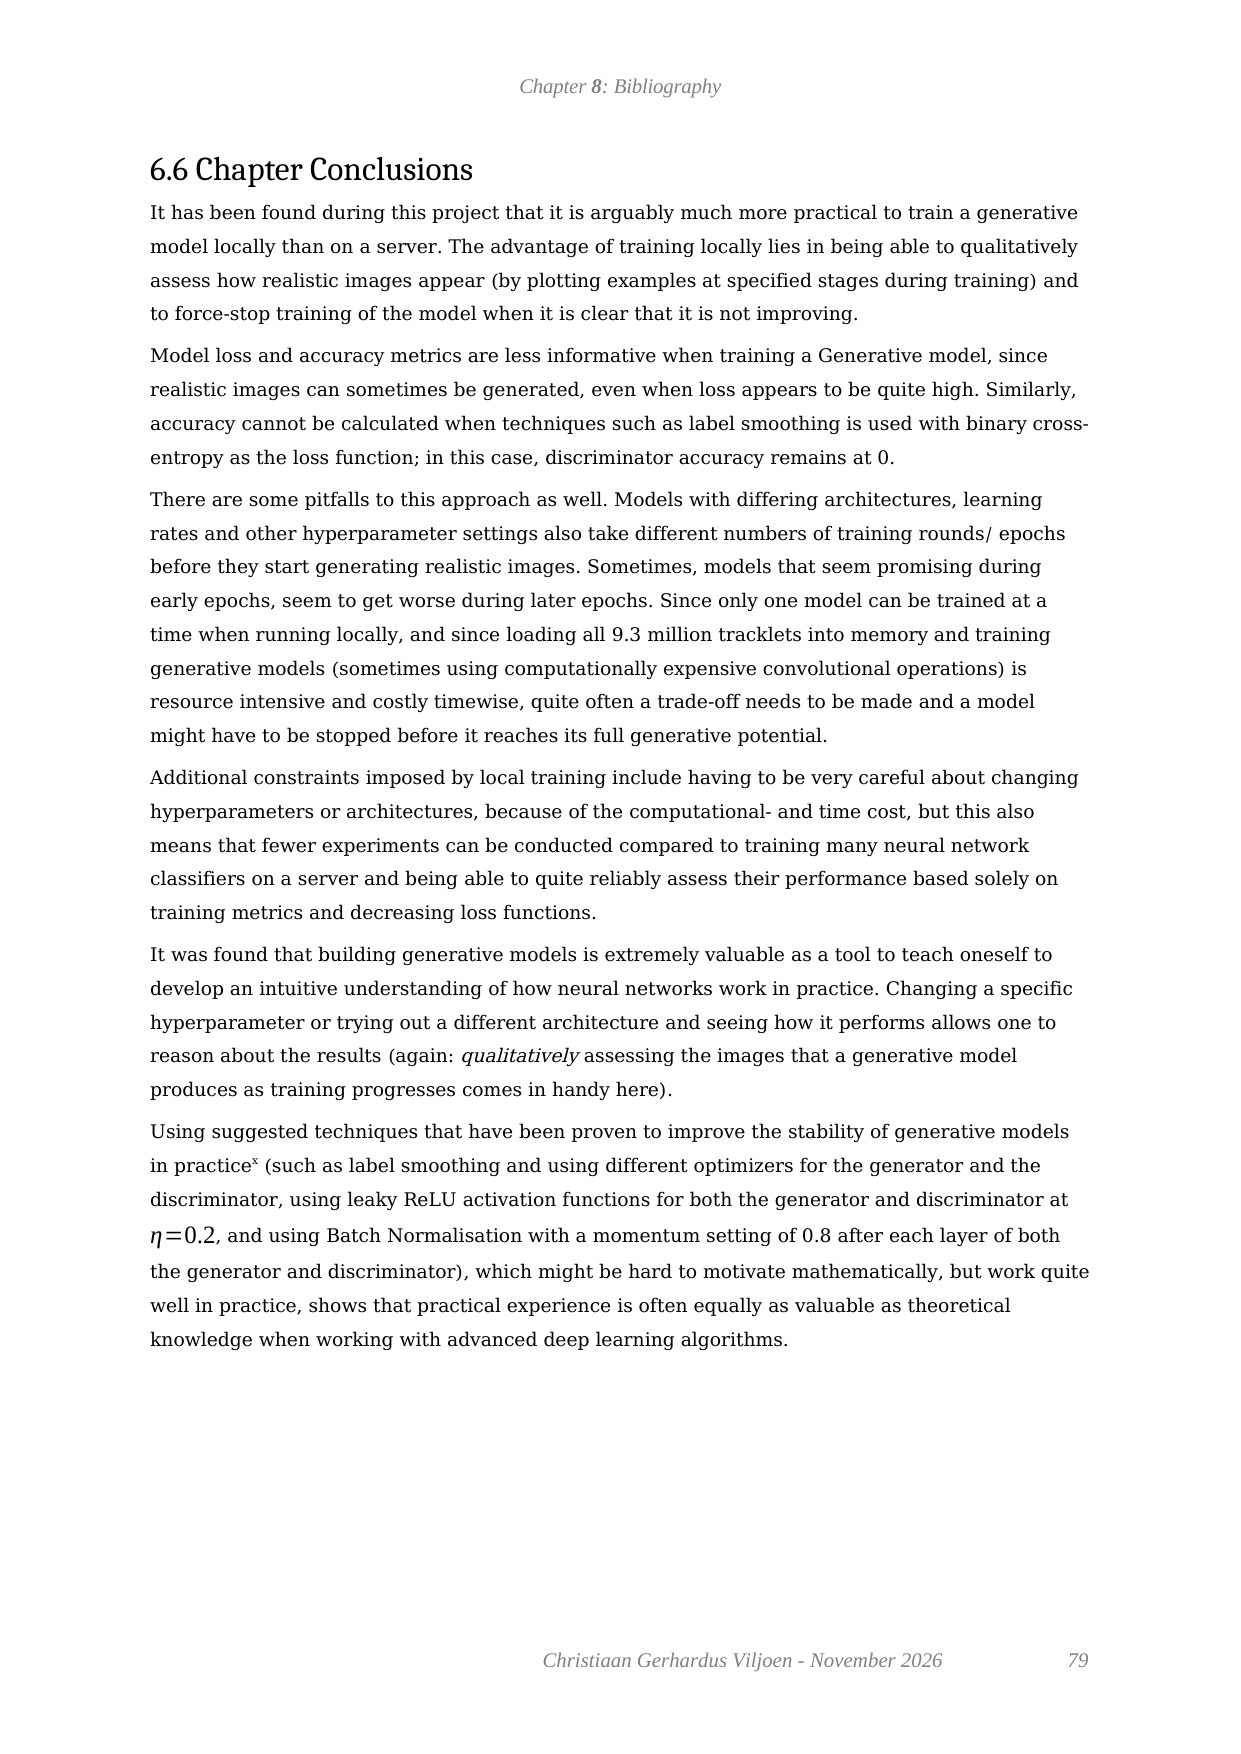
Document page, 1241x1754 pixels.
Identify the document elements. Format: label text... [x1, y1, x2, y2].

text Using suggested techniques that have been proven to improve the stability of generative models in practice (such as label smoothing and using different optimizers for the generator and the discriminator, using leaky ReLU activation functions for both the generator and discriminator at , and using Batch Normalisation with a momentum setting of 0.8 after each layer of both the generator and discriminator), which might be hard to motivate mathematically, but work quite well in practice, shows that practical experience is often equally as valuable as theoretical knowledge when working with advanced deep learning algorithms. [150, 1120, 1090, 1350]
text There are some pitfalls to this approach as well. Models with differing architectures, learning rates and other hyperparameter settings also take different numbers of training rounds/ epochs before they start generating realistic images. Sometimes, models that seem promising during early epochs, seem to get worse during later epochs. Since only one model can be trained at a time when running locally, and since loading all 9.3 million tracklets into memory and training generative models (sometimes using computationally expensive convolutional operations) is resource intensive and costly timewise, quite often a trade-off needs to be made and a model might have to be stopped before it reaches its full generative potential. [150, 487, 1090, 746]
text It was found that building generative models is extremely valuable as a tool to teach oneself to develop an intuitive understanding of how neural networks work in practice. Changing a specific hyperparameter or trying out a different architecture and seeing how it performs allows one to reason about the results (again: qualitatively assessing the images that a generative model produces as training progresses comes in handy here). [150, 943, 1090, 1100]
text Additional constraints imposed by local training include having to be very careful about changing hyperparameters or architectures, because of the computational- and time cost, but this also means that fewer experiments can be conducted compared to training many neural network classifiers on a server and being able to quite reliably assess their performance based solely on training metrics and decreasing loss functions. [150, 766, 1090, 923]
text Model loss and accuracy metrics are less informative when training a Generative model, since realistic images can sometimes be generated, even when loss appears to be quite high. Similarly, accuracy cannot be calculated when techniques such as label smoothing is used with binary cross-entropy as the loss function; in this case, discriminator accuracy remains at 0. [150, 344, 1090, 468]
text It has been found during this project that it is arguably much more practical to train a generative model locally than on a server. The advantage of training locally lies in being able to qualitatively assess how realistic images appear (by plotting examples at specified stages during training) and to force-stop training of the model when it is clear that it is not improving. [150, 201, 1090, 324]
subtitle Chapter Conclusions [150, 150, 1090, 188]
